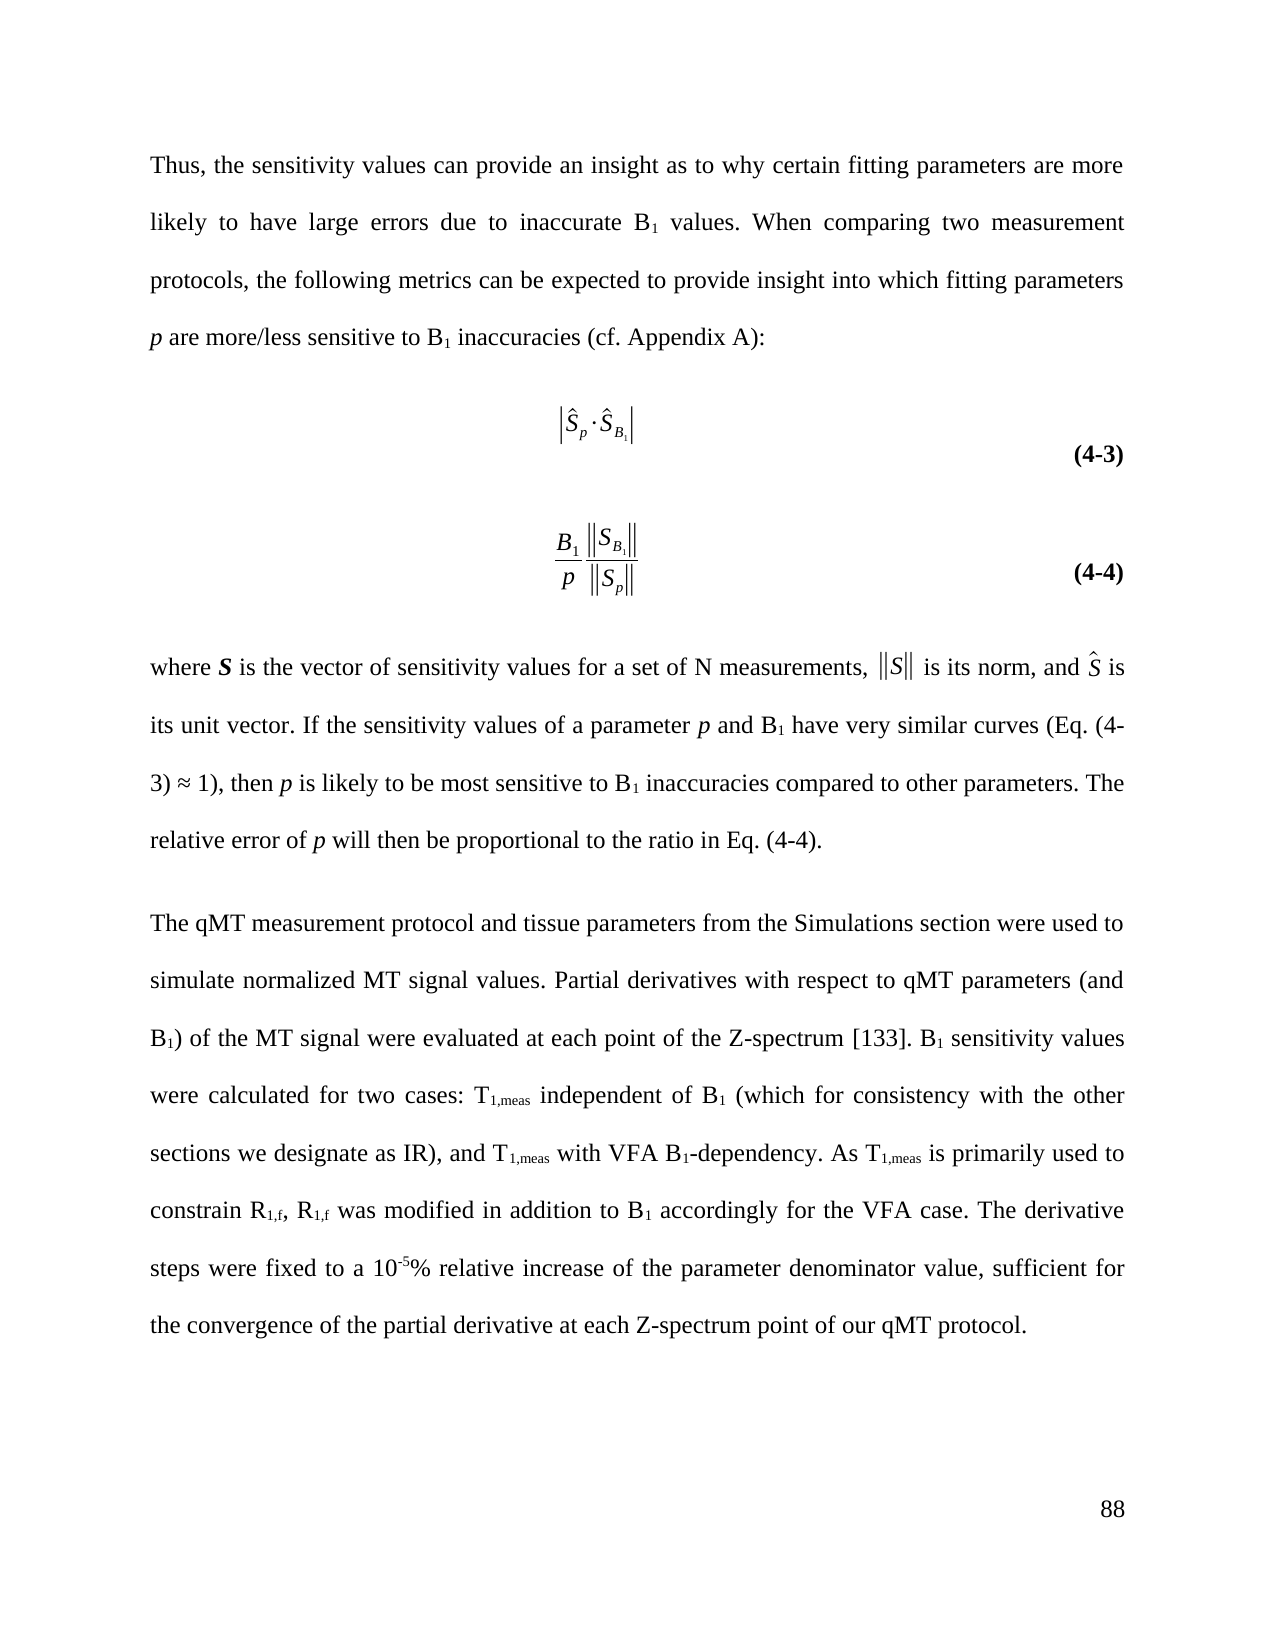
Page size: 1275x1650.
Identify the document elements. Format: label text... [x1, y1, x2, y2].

text Thus, the sensitivity values can provide an insight as to why certain fitting parameters are more likely to have large errors due to inaccurate B1 values. When comparing two measurement protocols, the following metrics can be expected to provide insight into which fitting parameters p are more/less sensitive to B1 inaccuracies (cf. Appendix A): [150, 150, 1125, 351]
text The qMT measurement protocol and tissue parameters from the Simulations section were used to simulate normalized MT signal values. Partial derivatives with respect to qMT parameters (and B1) of the MT signal were evaluated at each point of the Z-spectrum [133]. B1 sensitivity values were calculated for two cases: T1,meas independent of B1 (which for consistency with the other sections we designate as IR), and T1,meas with VFA B1-dependency. As T1,meas is primarily used to constrain R1,f, R1,f was modified in addition to B1 accordingly for the VFA case. The derivative steps were fixed to a 10-5% relative increase of the parameter denominator value, sufficient for the convergence of the partial derivative at each Z-spectrum point of our qMT protocol. [150, 908, 1125, 1339]
text where S is the vector of sensitivity values for a set of N measurements, is its norm, and is its unit vector. If the sensitivity values of a parameter p and B1 have very similar curves (Eq. (4-3) ≈ 1), then p is likely to be most sensitive to B1 inaccuracies compared to other parameters. The relative error of p will then be proportional to the ratio in Eq. (4-4). [150, 651, 1125, 854]
table_header [150, 405, 1043, 522]
table_cell [150, 522, 1043, 651]
table_cell (4-4) [1043, 522, 1135, 651]
table_header (4-3) [1043, 405, 1135, 522]
